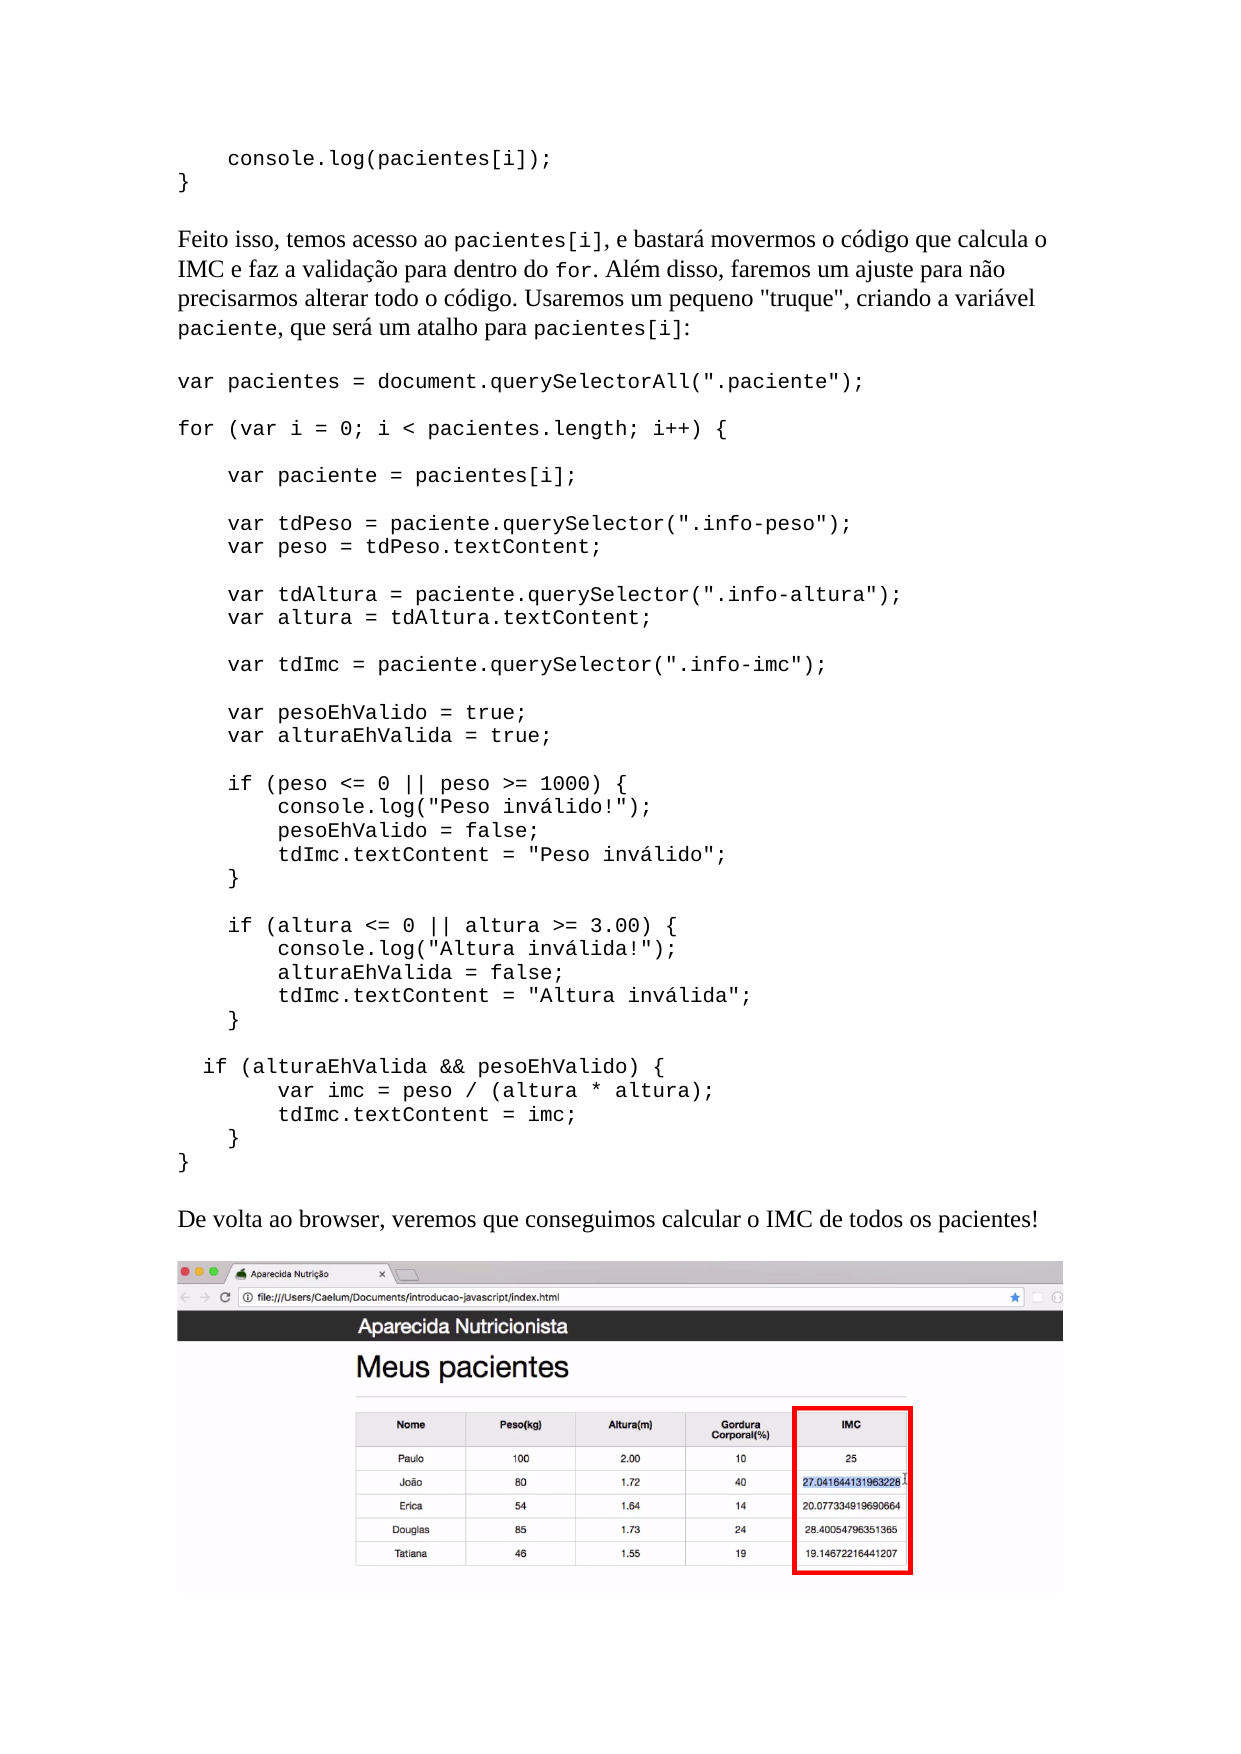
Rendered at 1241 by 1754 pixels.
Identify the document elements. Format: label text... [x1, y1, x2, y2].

text if (altura <= 0 || altura >= 3.00) { [177, 914, 1063, 938]
text tdImc.textContent = "Altura inválida"; [177, 986, 1063, 1009]
text var altura = tdAltura.textContent; [177, 607, 1063, 631]
text tdImc.textContent = imc; [177, 1104, 1063, 1127]
picture [177, 1261, 1063, 1595]
text var tdPeso = paciente.querySelector(".info-peso"); [177, 513, 1063, 536]
text for (var i = 0; i < pacientes.length; i++) { [177, 418, 1063, 442]
text var alturaEhValida = true; [177, 725, 1063, 749]
text var tdAltura = paciente.querySelector(".info-altura"); [177, 583, 1063, 607]
text } [177, 171, 1063, 195]
text var peso = tdPeso.textContent; [177, 536, 1063, 560]
text var paciente = pacientes[i]; [177, 465, 1063, 489]
text } [177, 1127, 1063, 1151]
text } [177, 1009, 1063, 1033]
text De volta ao browser, veremos que conseguimos calcular o IMC de todos os pacientes! [177, 1204, 1063, 1233]
text var tdImc = paciente.querySelector(".info-imc"); [177, 654, 1063, 678]
text if (alturaEhValida && pesoEhValido) { [177, 1056, 1063, 1080]
text pesoEhValido = false; [177, 820, 1063, 844]
text } [177, 867, 1063, 891]
text var imc = peso / (altura * altura); [177, 1080, 1063, 1104]
text } [177, 1151, 1063, 1175]
text Feito isso, temos acesso ao pacientes[i], e bastará movermos o código que calcula o IMC e faz a validação para dentro do for. Além disso, faremos um ajuste para não precisarmos alterar todo o código. Usaremos um pequeno "truque", criando a variável paciente, que será um atalho para pacientes[i]: [177, 224, 1063, 342]
text tdImc.textContent = "Peso inválido"; [177, 844, 1063, 867]
text var pesoEhValido = true; [177, 702, 1063, 725]
text console.log("Peso inválido!"); [177, 796, 1063, 820]
text var pacientes = document.querySelectorAll(".paciente"); [177, 371, 1063, 394]
text console.log(pacientes[i]); [177, 148, 1063, 171]
text alturaEhValida = false; [177, 962, 1063, 986]
text console.log("Altura inválida!"); [177, 938, 1063, 962]
text if (peso <= 0 || peso >= 1000) { [177, 773, 1063, 796]
